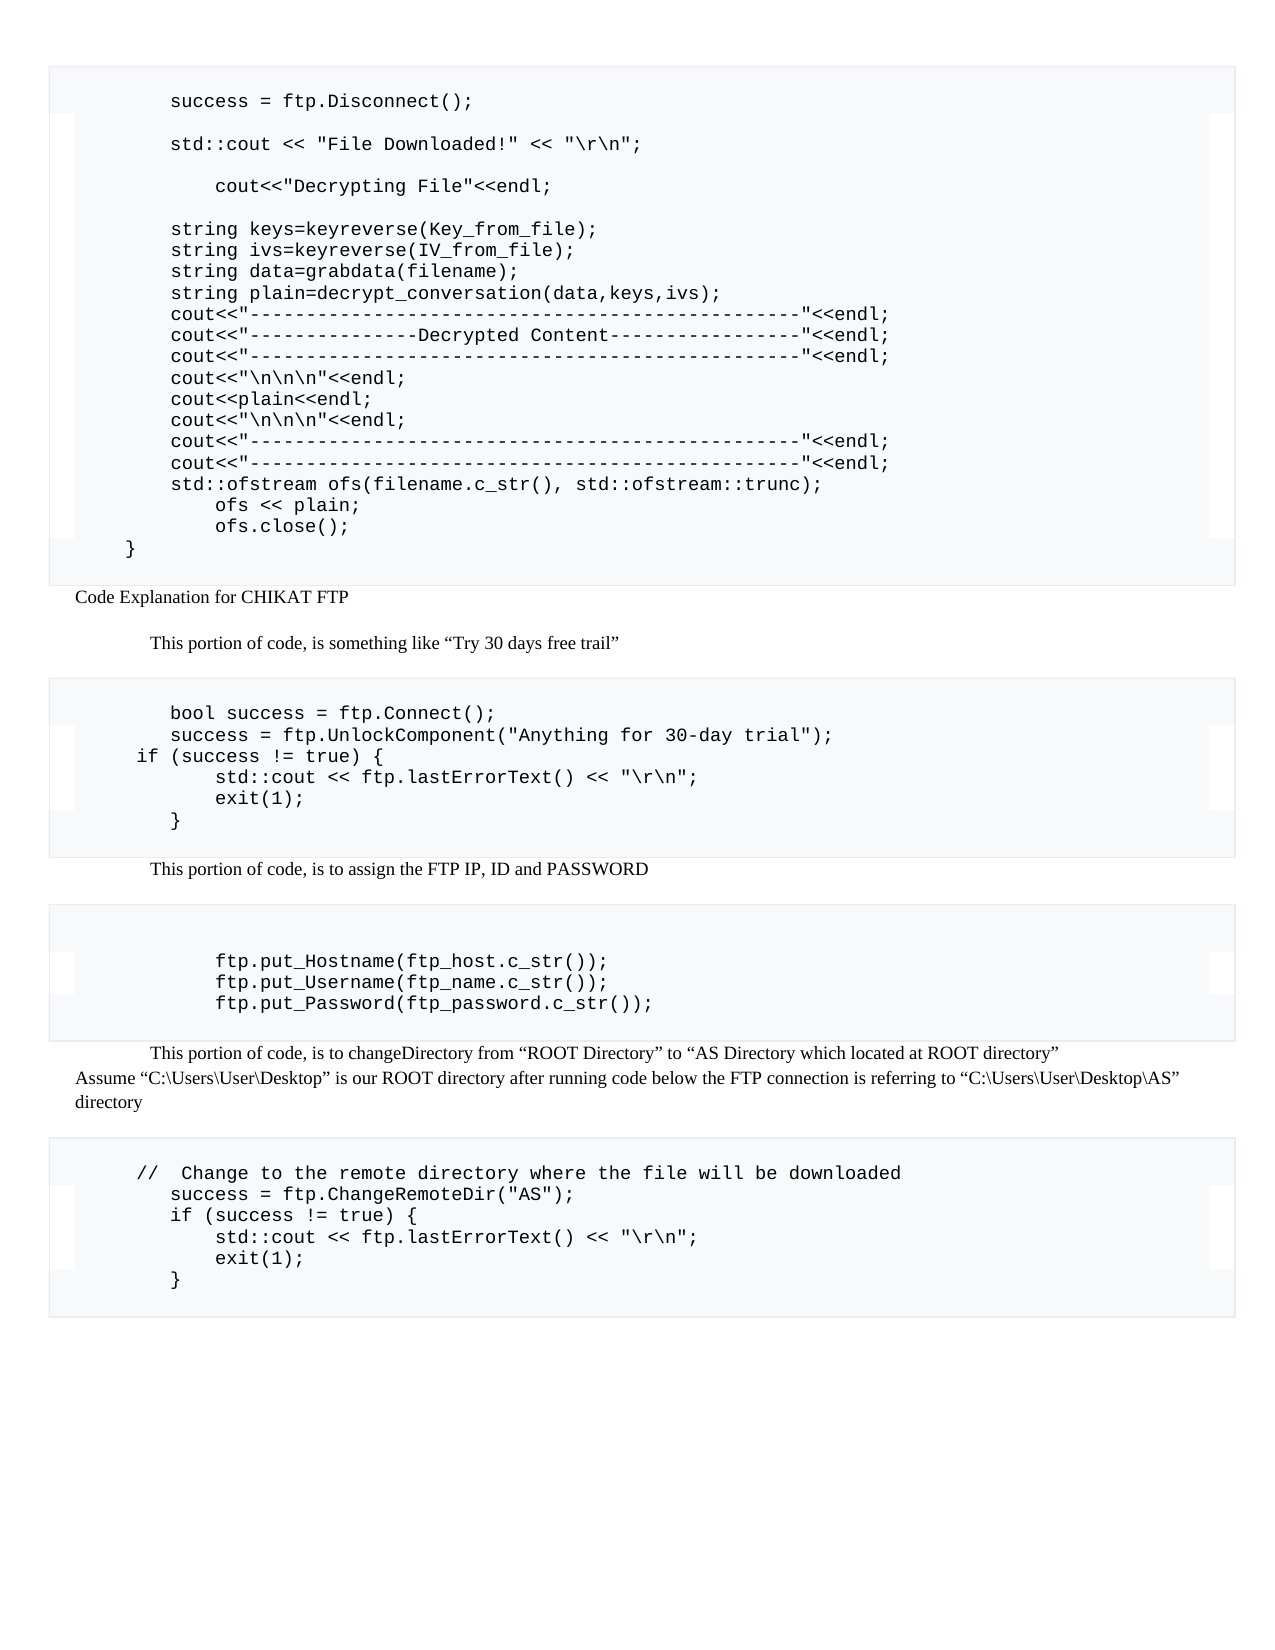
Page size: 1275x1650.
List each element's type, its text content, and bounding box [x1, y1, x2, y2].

text cout<<"Decrypting File"<<endl; [75, 177, 1209, 198]
text string ivs=keyreverse(IV_from_file); [75, 241, 1209, 262]
text } [50, 512, 1234, 585]
text if (success != true) { [75, 747, 1209, 768]
text success = ftp.Disconnect(); [50, 67, 1234, 113]
text string keys=keyreverse(Key_from_file); [75, 220, 1209, 241]
text This portion of code, is to assign the FTP IP, ID and PASSWORD [75, 858, 1209, 880]
text success = ftp.ChangeRemoteDir("AS"); [75, 1185, 1209, 1206]
text std::ofstream ofs(filename.c_str(), std::ofstream::trunc); [75, 475, 1209, 496]
text string data=grabdata(filename); [75, 262, 1209, 283]
text This portion of code, is something like “Try 30 days free trail” [75, 632, 1209, 653]
text bool success = ftp.Connect(); [50, 679, 1234, 725]
text cout<<"-------------------------------------------------"<<endl; [75, 453, 1209, 475]
text This portion of code, is to changeDirectory from “ROOT Directory” to “AS Directory which located at ROOT directory” Assume “C:\Users\User\Desktop” is our ROOT directory after running code below the FTP connection is referring to “C:\Users\User\Desktop\AS” directory [75, 1042, 1209, 1113]
text } [50, 1243, 1234, 1316]
text cout<<"-------------------------------------------------"<<endl; [75, 432, 1209, 453]
text std::cout << ftp.lastErrorText() << "\r\n"; [75, 768, 1209, 784]
text std::cout << "File Downloaded!" << "\r\n"; [75, 135, 1209, 156]
text Code Explanation for CHIKAT FTP [75, 586, 1209, 608]
text std::cout << ftp.lastErrorText() << "\r\n"; [75, 1227, 1209, 1243]
text ofs << plain; [75, 496, 1209, 512]
text success = ftp.UnlockComponent("Anything for 30-day trial"); [75, 725, 1209, 747]
text cout<<"\n\n\n"<<endl; [75, 368, 1209, 390]
text cout<<"\n\n\n"<<endl; [75, 411, 1209, 432]
text } [50, 784, 1234, 857]
text ftp.put_Hostname(ftp_host.c_str()); [75, 952, 1209, 967]
text cout<<"---------------Decrypted Content-----------------"<<endl; [75, 326, 1209, 347]
text cout<<plain<<endl; [75, 390, 1209, 411]
text if (success != true) { [75, 1206, 1209, 1227]
text // Change to the remote directory where the file will be downloaded [50, 1139, 1234, 1185]
text ftp.put_Password(ftp_password.c_str()); [50, 967, 1234, 1040]
text string plain=decrypt_conversation(data,keys,ivs); [75, 283, 1209, 305]
text cout<<"-------------------------------------------------"<<endl; [75, 347, 1209, 368]
text cout<<"-------------------------------------------------"<<endl; [75, 305, 1209, 326]
